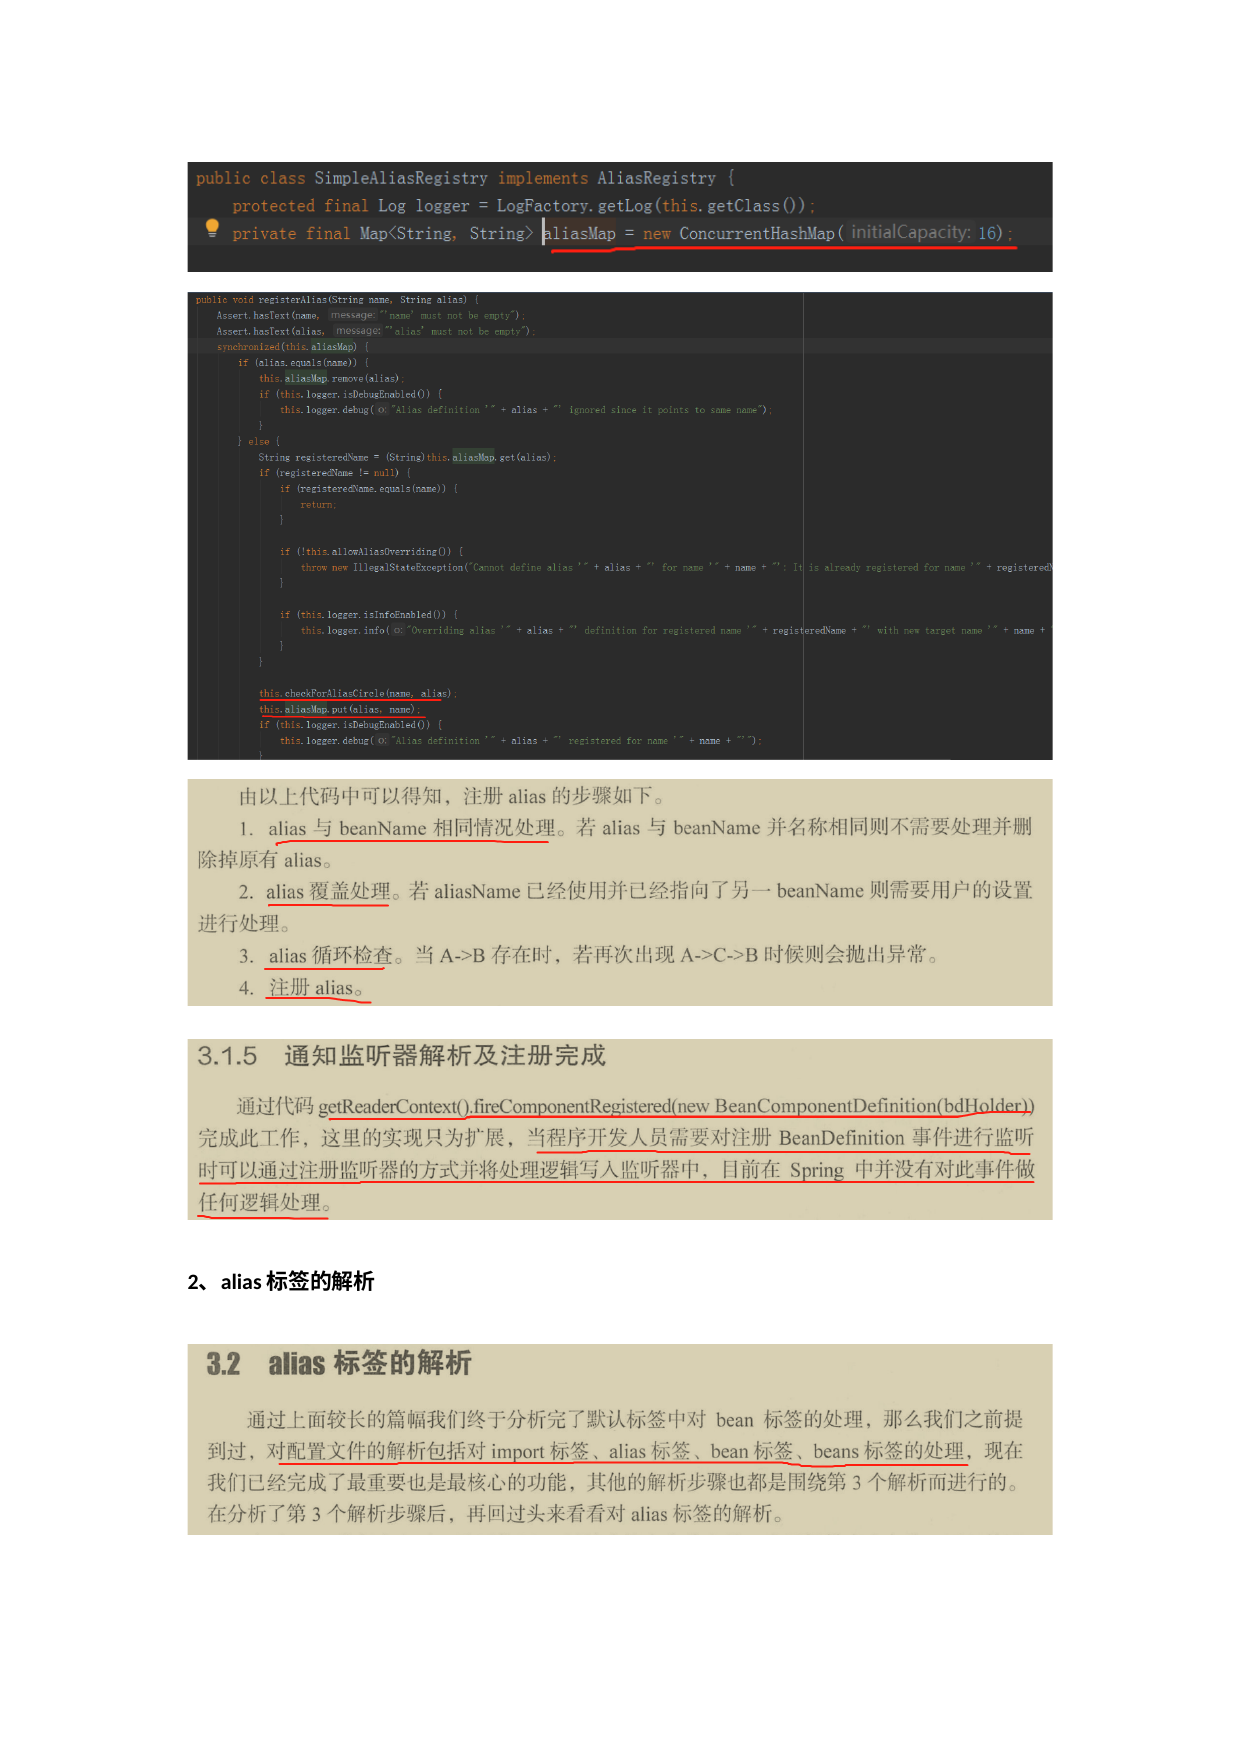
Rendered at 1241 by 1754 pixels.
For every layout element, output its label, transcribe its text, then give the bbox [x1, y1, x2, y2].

picture [187, 1039, 1053, 1220]
picture [187, 292, 1053, 760]
picture [187, 779, 1053, 1006]
subtitle 2、alias标签的解析 [187, 1264, 1053, 1296]
picture [187, 162, 1053, 272]
picture [187, 1344, 1053, 1535]
